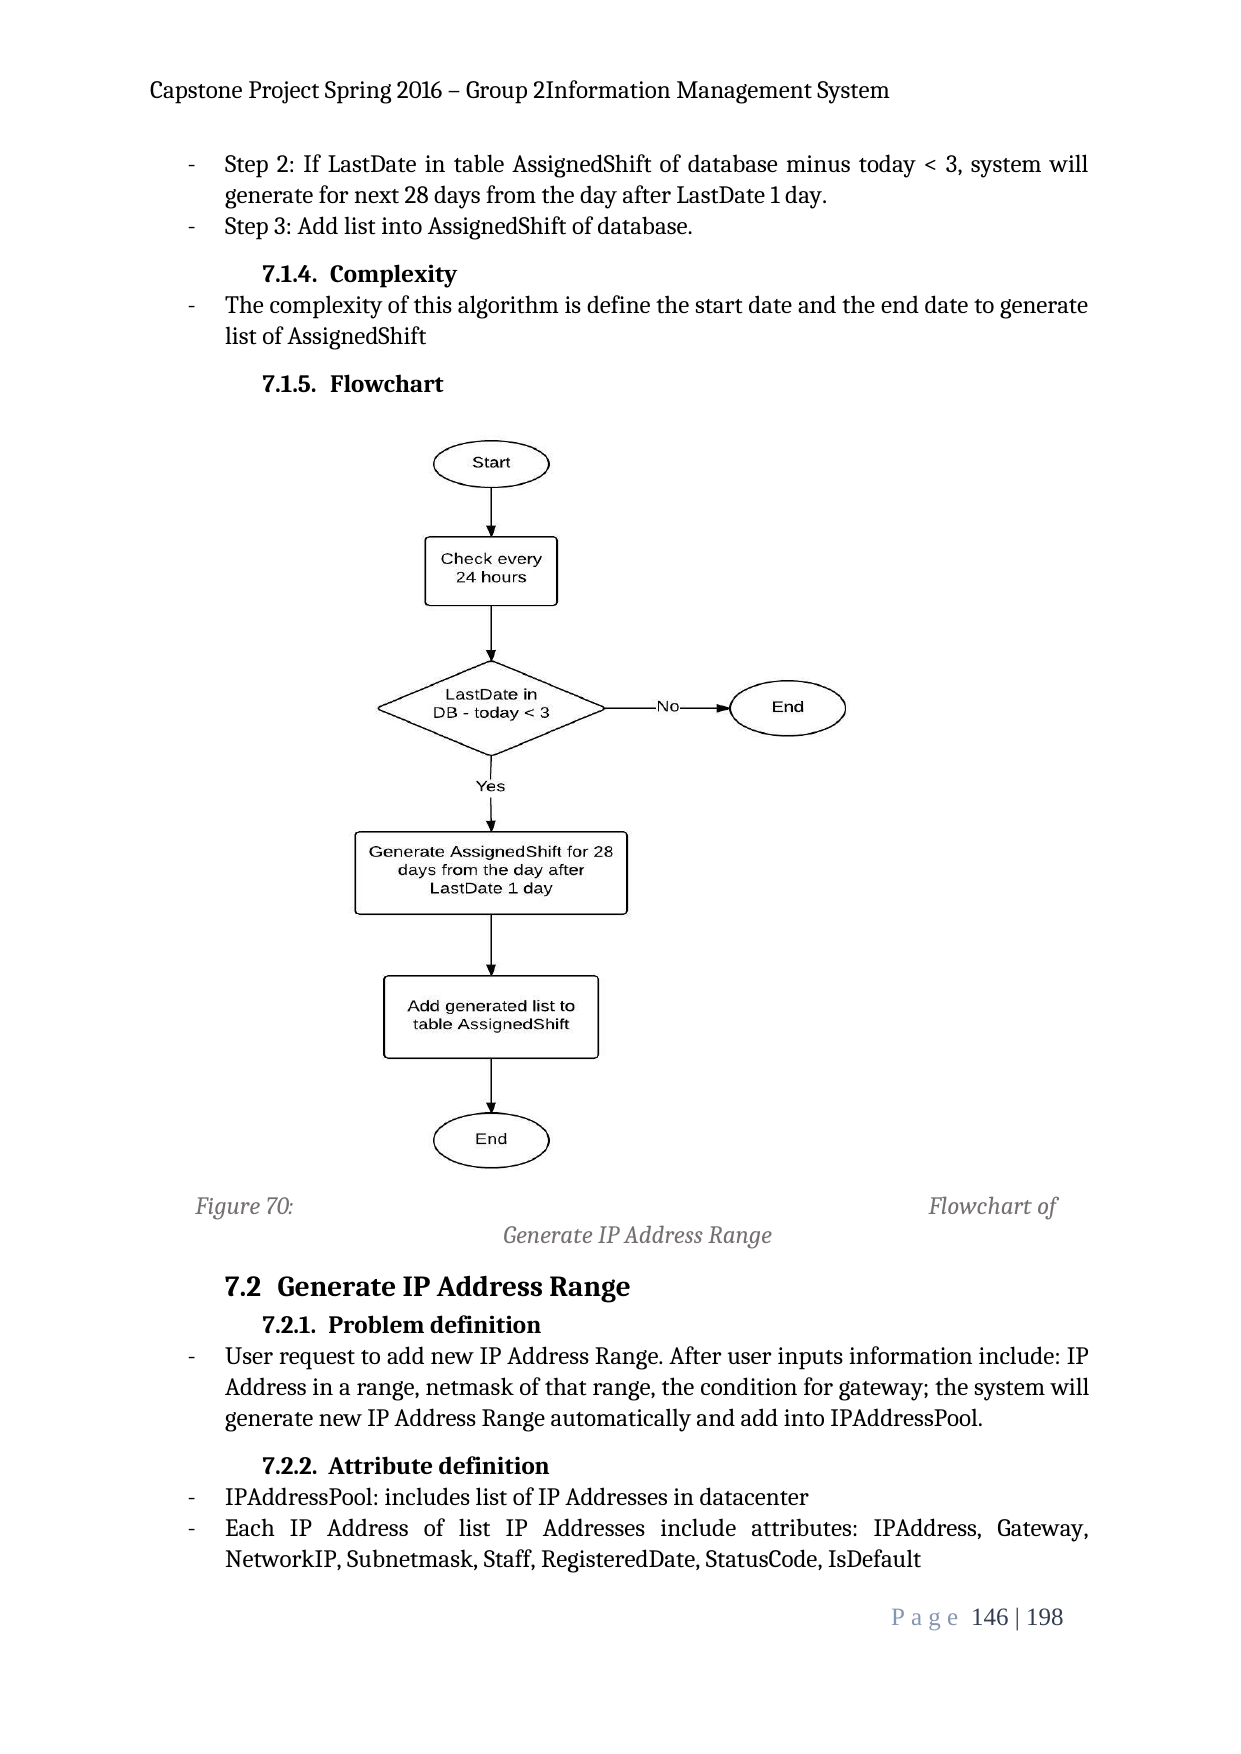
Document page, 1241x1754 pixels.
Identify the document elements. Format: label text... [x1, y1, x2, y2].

list The complexity of this algorithm is define the start date and the end date to generate list of AssignedShift [187, 291, 1090, 351]
subtitle Flowchart [262, 369, 1090, 398]
list Each IP Address of list IP Addresses include attributes: IPAddress, Gateway, NetworkIP, Subnetmask, Staff, RegisteredDate, StatusCode, IsDefault [187, 1514, 1090, 1573]
subtitle Problem definition [262, 1311, 1090, 1339]
text Figure 70: Flowchart of Generate IP Address Range [187, 1192, 1090, 1249]
list IPAddressPool: includes list of IP Addresses in datacenter [187, 1483, 1090, 1511]
picture [322, 413, 878, 1195]
list Step 3: Add list into AssignedShift of database. [187, 212, 1090, 241]
subtitle Attribute definition [262, 1452, 1090, 1480]
list User request to add new IP Address Range. After user inputs information include: IP Address in a range, netmask of that range, the condition for gateway; the system will generate new IP Address Range automatically and add into IPAddressPool. [187, 1342, 1090, 1433]
subtitle Generate IP Address Range [225, 1270, 1090, 1304]
subtitle Complexity [262, 260, 1090, 288]
list Step 2: If LastDate in table AssignedShift of database minus today < 3, system will generate for next 28 days from the day after LastDate 1 day. [187, 150, 1090, 210]
